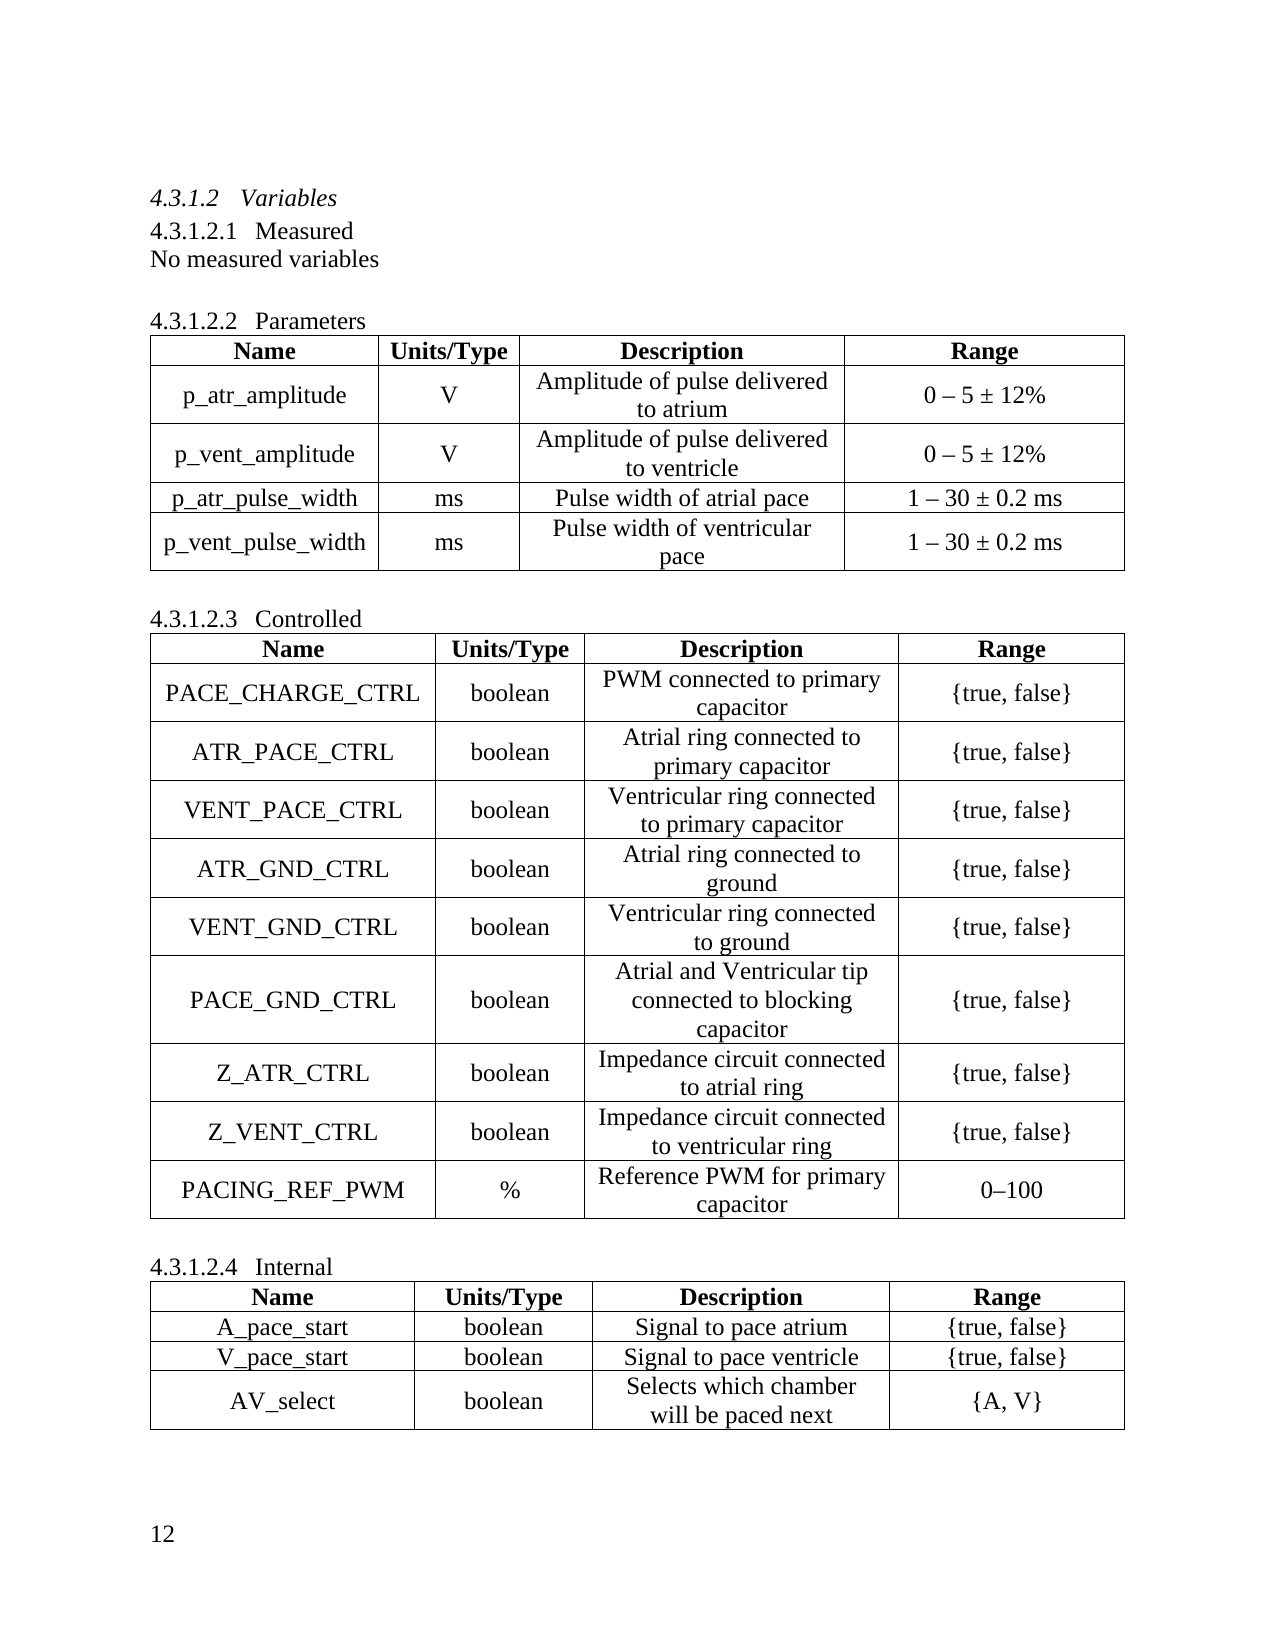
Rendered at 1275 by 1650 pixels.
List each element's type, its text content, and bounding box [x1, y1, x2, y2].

table_cell {A, V} [890, 1371, 1124, 1429]
table_cell boolean [436, 1044, 584, 1101]
table_cell {true, false} [899, 1102, 1124, 1160]
subtitle Controlled [150, 604, 1125, 633]
table_cell p_vent_amplitude [151, 424, 378, 482]
table_cell 0–100 [899, 1161, 1124, 1218]
table_cell 1 – 30 ± 0.2 ms [845, 483, 1124, 512]
table_cell PACE_GND_CTRL [151, 956, 435, 1043]
table_cell PACE_CHARGE_CTRL [151, 664, 435, 721]
table_cell VENT_PACE_CTRL [151, 781, 435, 838]
table_cell Impedance circuit connected to atrial ring [585, 1044, 898, 1101]
subtitle Parameters [150, 306, 1125, 335]
table_cell p_atr_pulse_width [151, 483, 378, 512]
table_cell Atrial ring connected to primary capacitor [585, 722, 898, 780]
text No measured variables [150, 244, 1125, 273]
table_cell {true, false} [899, 956, 1124, 1043]
table_cell ms [379, 513, 519, 570]
table_cell boolean [436, 898, 584, 955]
table_header Units/Type [379, 336, 519, 365]
table_header Name [151, 1282, 414, 1311]
table_cell Amplitude of pulse delivered to ventricle [520, 424, 844, 482]
table_cell Amplitude of pulse delivered to atrium [520, 366, 844, 423]
table_cell {true, false} [890, 1342, 1124, 1370]
table_header Units/Type [415, 1282, 592, 1311]
table_cell p_vent_pulse_width [151, 513, 378, 570]
table_cell {true, false} [899, 1044, 1124, 1101]
table_cell boolean [415, 1371, 592, 1429]
table_cell Ventricular ring connected to primary capacitor [585, 781, 898, 838]
table_header Description [593, 1282, 889, 1311]
table_cell 0 – 5 ± 12% [845, 366, 1124, 423]
table_cell Ventricular ring connected to ground [585, 898, 898, 955]
table_cell VENT_GND_CTRL [151, 898, 435, 955]
table_cell PWM connected to primary capacitor [585, 664, 898, 721]
table_cell Z_ATR_CTRL [151, 1044, 435, 1101]
table_header Description [585, 634, 898, 663]
table_header Range [890, 1282, 1124, 1311]
table_header Name [151, 634, 435, 663]
table_cell Impedance circuit connected to ventricular ring [585, 1102, 898, 1160]
table_cell Selects which chamber will be paced next [593, 1371, 889, 1429]
table_cell boolean [436, 664, 584, 721]
table_cell {true, false} [899, 839, 1124, 897]
table_cell boolean [436, 956, 584, 1043]
table_cell boolean [415, 1312, 592, 1341]
table_cell % [436, 1161, 584, 1218]
table_cell {true, false} [899, 781, 1124, 838]
table_cell boolean [436, 839, 584, 897]
table_cell A_pace_start [151, 1312, 414, 1341]
table_cell PACING_REF_PWM [151, 1161, 435, 1218]
subtitle Internal [150, 1252, 1125, 1281]
table_cell {true, false} [899, 664, 1124, 721]
table_cell Z_VENT_CTRL [151, 1102, 435, 1160]
table_cell Atrial ring connected to ground [585, 839, 898, 897]
table_cell V [379, 424, 519, 482]
table_cell Atrial and Ventricular tip connected to blocking capacitor [585, 956, 898, 1043]
table_cell V_pace_start [151, 1342, 414, 1370]
table_cell Reference PWM for primary capacitor [585, 1161, 898, 1218]
table_cell boolean [436, 722, 584, 780]
table_cell Pulse width of atrial pace [520, 483, 844, 512]
table_cell {true, false} [899, 898, 1124, 955]
table_cell ms [379, 483, 519, 512]
table_cell 0 – 5 ± 12% [845, 424, 1124, 482]
table_header Range [899, 634, 1124, 663]
table_cell AV_select [151, 1371, 414, 1429]
subtitle Measured [150, 216, 1125, 244]
table_header Description [520, 336, 844, 365]
table_cell Pulse width of ventricular pace [520, 513, 844, 570]
table_cell boolean [436, 1102, 584, 1160]
table_cell 1 – 30 ± 0.2 ms [845, 513, 1124, 570]
table_cell Signal to pace atrium [593, 1312, 889, 1341]
table_cell boolean [436, 781, 584, 838]
table_cell {true, false} [899, 722, 1124, 780]
table_cell boolean [415, 1342, 592, 1370]
table_cell p_atr_amplitude [151, 366, 378, 423]
table_header Units/Type [436, 634, 584, 663]
table_cell Signal to pace ventricle [593, 1342, 889, 1370]
table_cell {true, false} [890, 1312, 1124, 1341]
subtitle Variables [150, 183, 1125, 212]
table_header Name [151, 336, 378, 365]
table_cell V [379, 366, 519, 423]
table_cell ATR_GND_CTRL [151, 839, 435, 897]
table_cell ATR_PACE_CTRL [151, 722, 435, 780]
table_header Range [845, 336, 1124, 365]
